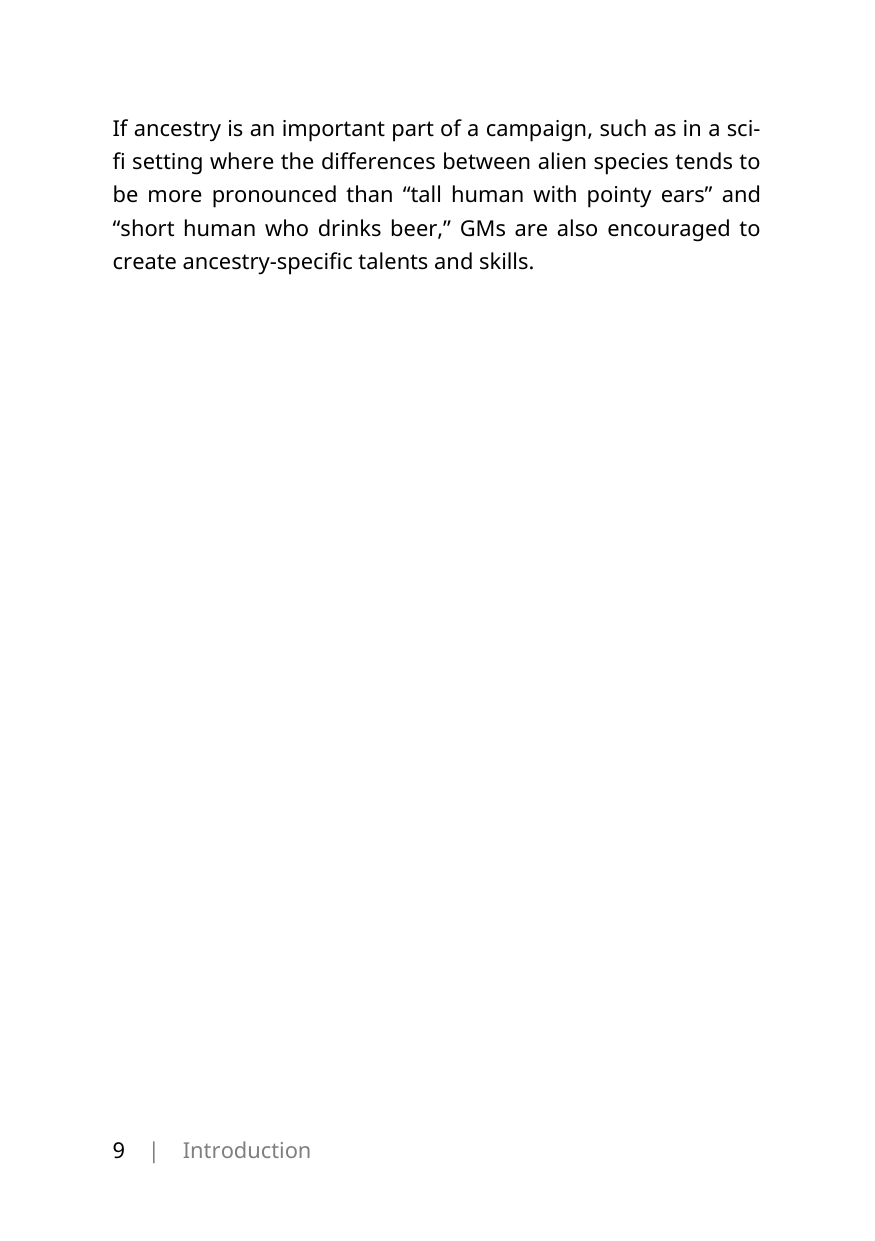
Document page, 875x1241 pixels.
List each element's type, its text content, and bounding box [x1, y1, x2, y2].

text If ancestry is an important part of a campaign, such as in a sci-fi setting where the differences between alien species tends to be more pronounced than “tall human with pointy ears” and “short human who drinks beer,” GMs are also encouraged to create ancestry-specific talents and skills. [112, 112, 762, 276]
